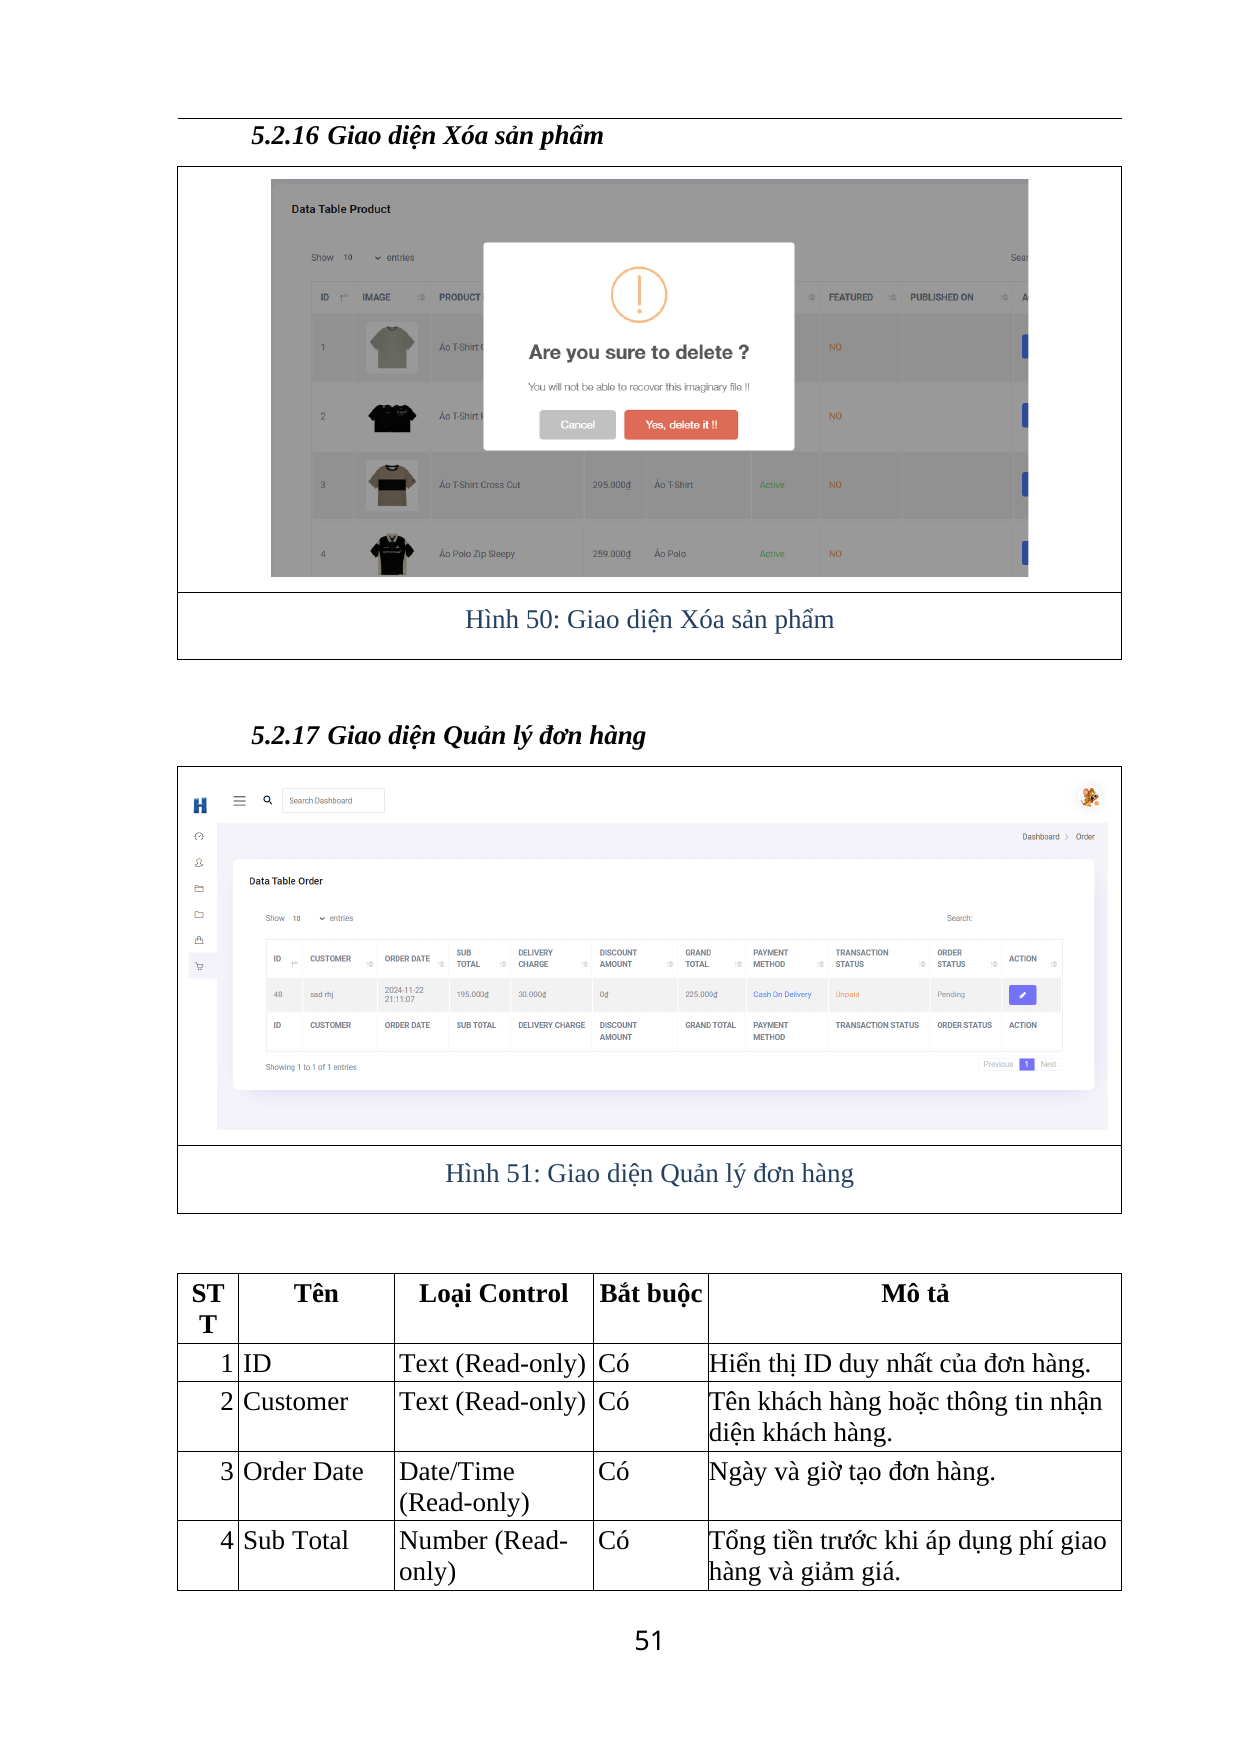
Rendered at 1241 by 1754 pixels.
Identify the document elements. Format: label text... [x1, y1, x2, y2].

table_header Loại Control [395, 1274, 593, 1343]
table_cell Text (Read-only) [395, 1382, 593, 1451]
table_cell Sub Total [239, 1521, 394, 1590]
table_cell 3 [178, 1452, 238, 1520]
table_header Bắt buộc [594, 1274, 708, 1343]
table_cell ID [239, 1344, 394, 1381]
table_header [178, 767, 1121, 1145]
table_cell 2 [178, 1382, 238, 1451]
table_cell Hình 51: Giao diện Quản lý đơn hàng [178, 1146, 1121, 1213]
table_cell Tổng tiền trước khi áp dụng phí giao hàng và giảm giá. [709, 1521, 1121, 1590]
picture [188, 779, 1108, 1130]
table_cell Hiển thị ID duy nhất của đơn hàng. [709, 1344, 1121, 1381]
table_header Tên [239, 1274, 394, 1343]
table_cell Hình 50: Giao diện Xóa sản phẩm [178, 593, 1121, 659]
table_cell Text (Read-only) [395, 1344, 593, 1381]
table_cell Number (Read-only) [395, 1521, 593, 1590]
subtitle Giao diện Quản lý đơn hàng [251, 719, 1122, 751]
table_cell Có [594, 1521, 708, 1590]
table_header STT [178, 1274, 238, 1343]
table_cell Order Date [239, 1452, 394, 1520]
table_cell 4 [178, 1521, 238, 1590]
table_cell Customer [239, 1382, 394, 1451]
table_cell Ngày và giờ tạo đơn hàng. [709, 1452, 1121, 1520]
table_cell Có [594, 1382, 708, 1451]
table_cell Date/Time (Read-only) [395, 1452, 593, 1520]
table_cell Có [594, 1344, 708, 1381]
table_header Mô tả [709, 1274, 1121, 1343]
subtitle Giao diện Xóa sản phẩm [251, 119, 1122, 150]
table_cell Có [594, 1452, 708, 1520]
table_header [178, 167, 1121, 592]
table_cell 1 [178, 1344, 238, 1381]
picture [271, 179, 1029, 577]
table_cell Tên khách hàng hoặc thông tin nhận diện khách hàng. [709, 1382, 1121, 1451]
